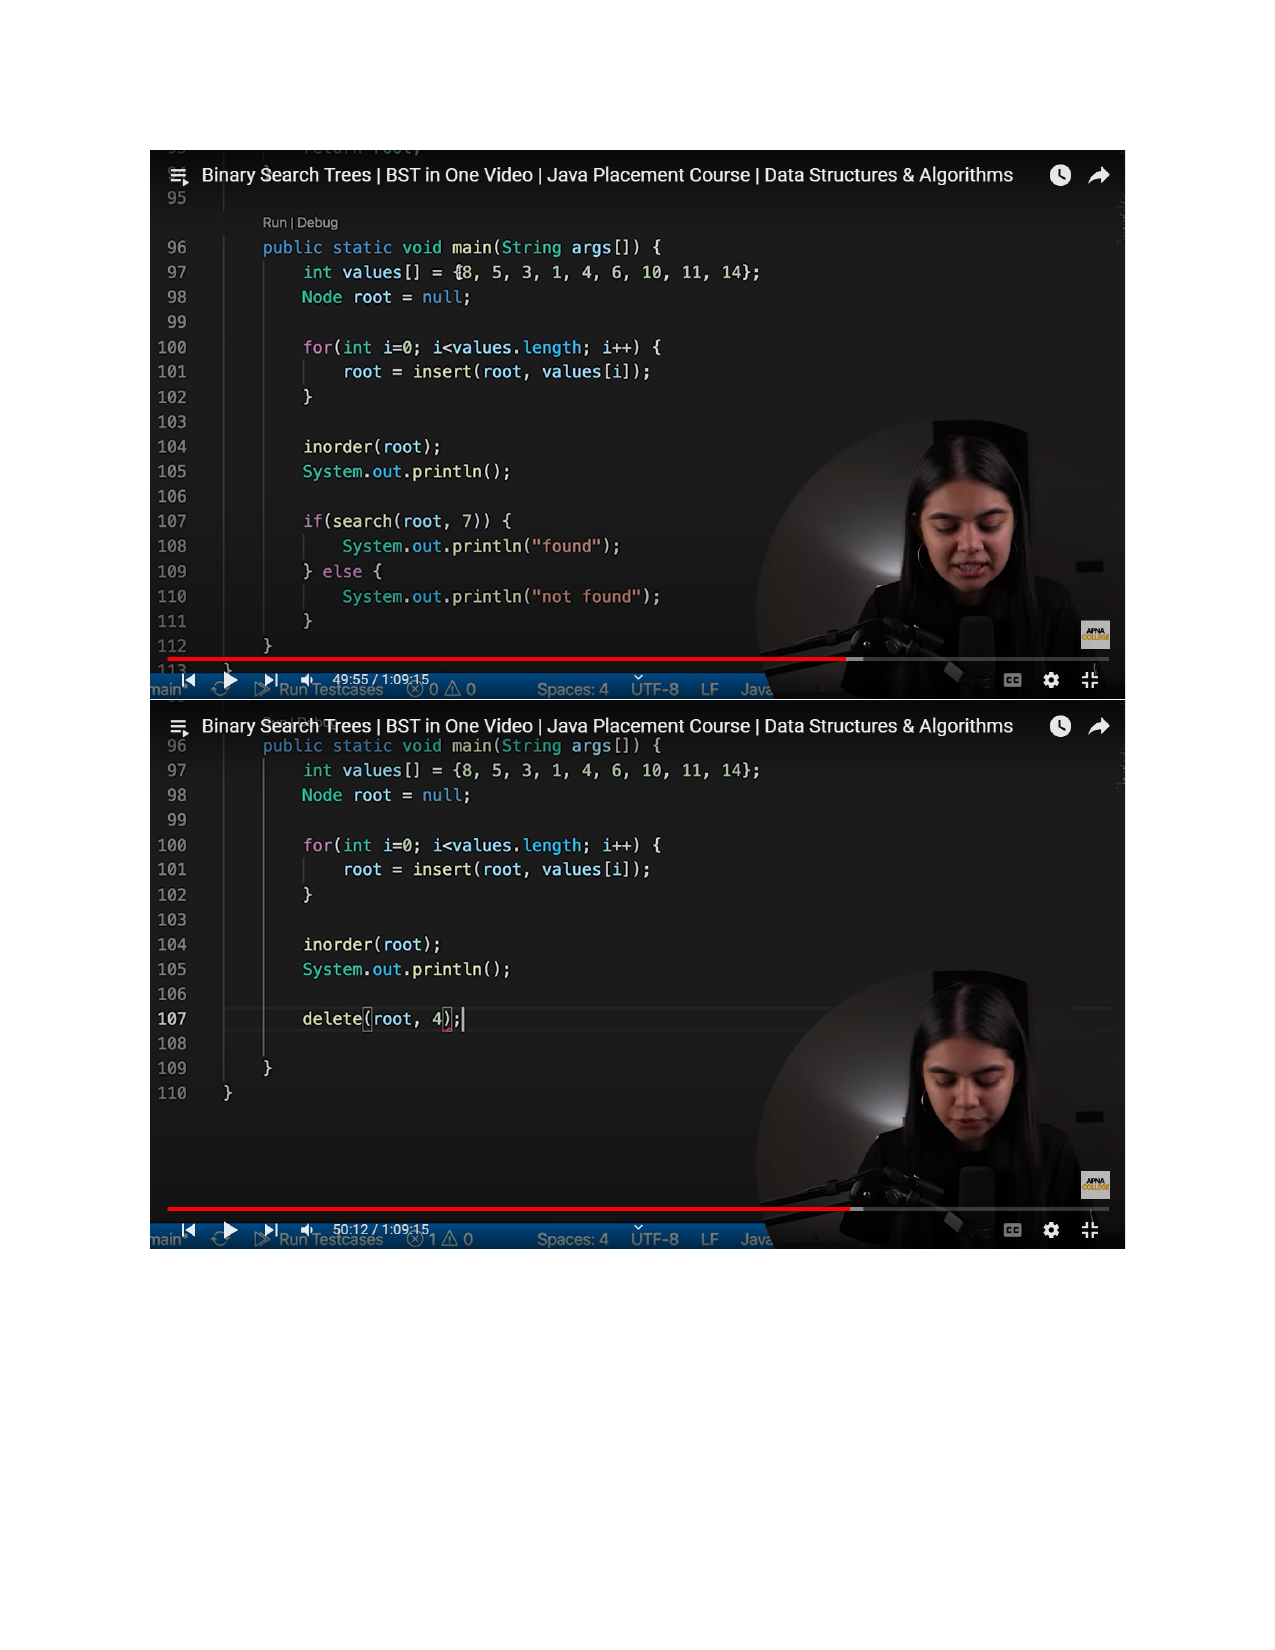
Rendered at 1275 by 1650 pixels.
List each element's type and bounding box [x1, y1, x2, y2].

picture [150, 700, 1125, 1249]
picture [150, 150, 1125, 699]
